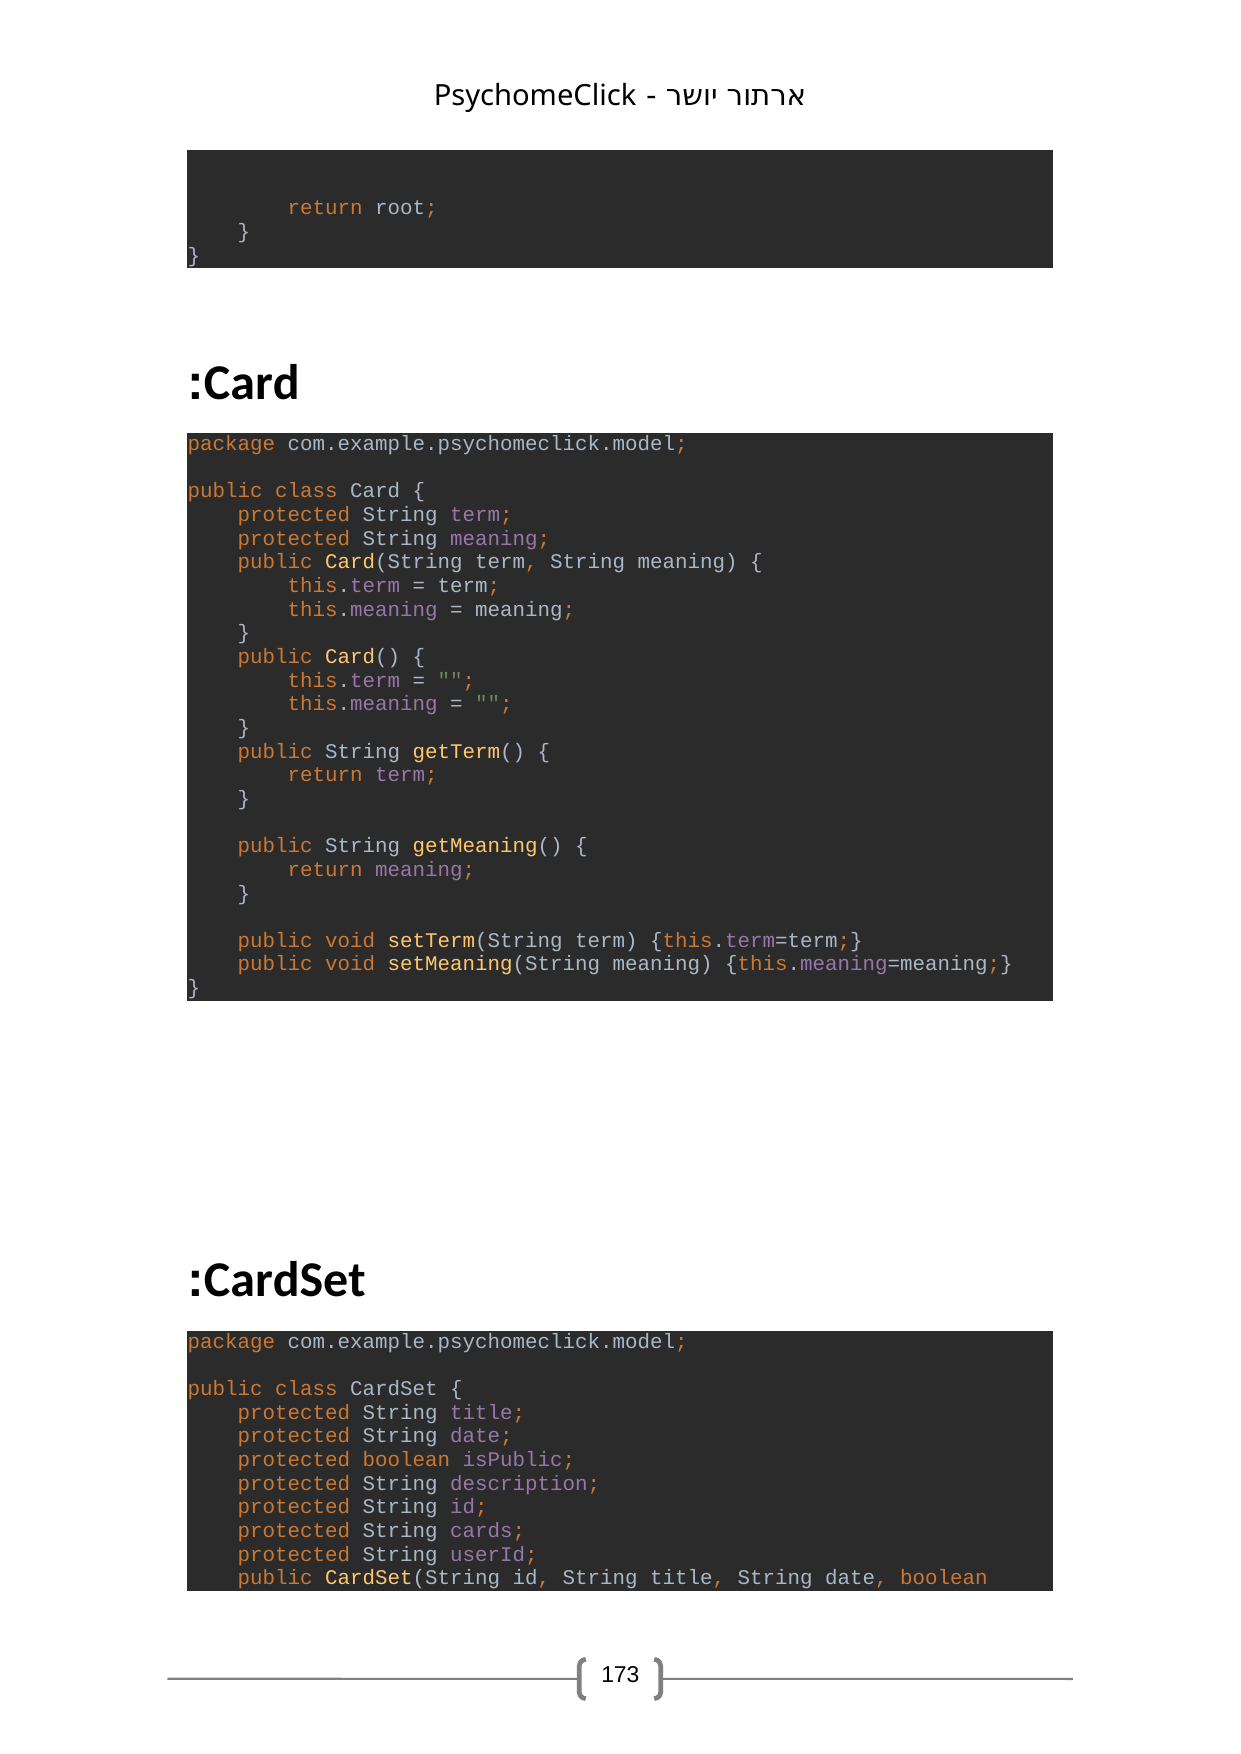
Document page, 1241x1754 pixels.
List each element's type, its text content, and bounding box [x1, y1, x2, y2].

text Card: [187, 351, 1053, 412]
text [187, 150, 1053, 268]
text CardSet: [187, 1248, 1053, 1309]
text package com.example.psychomeclick.model; public class Card { protected String term; protected String meaning; public Card(String term, String meaning) { this.term = term; this.meaning = meaning; } public Card() { this.term = ""; this.meaning = ""; } public String getTerm() { return term; } public String getMeaning() { return meaning; } public void setTerm(String term) {this.term=term;} public void setMeaning(String meaning) {this.meaning=meaning;} } [187, 433, 1053, 1001]
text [187, 1331, 1053, 1591]
